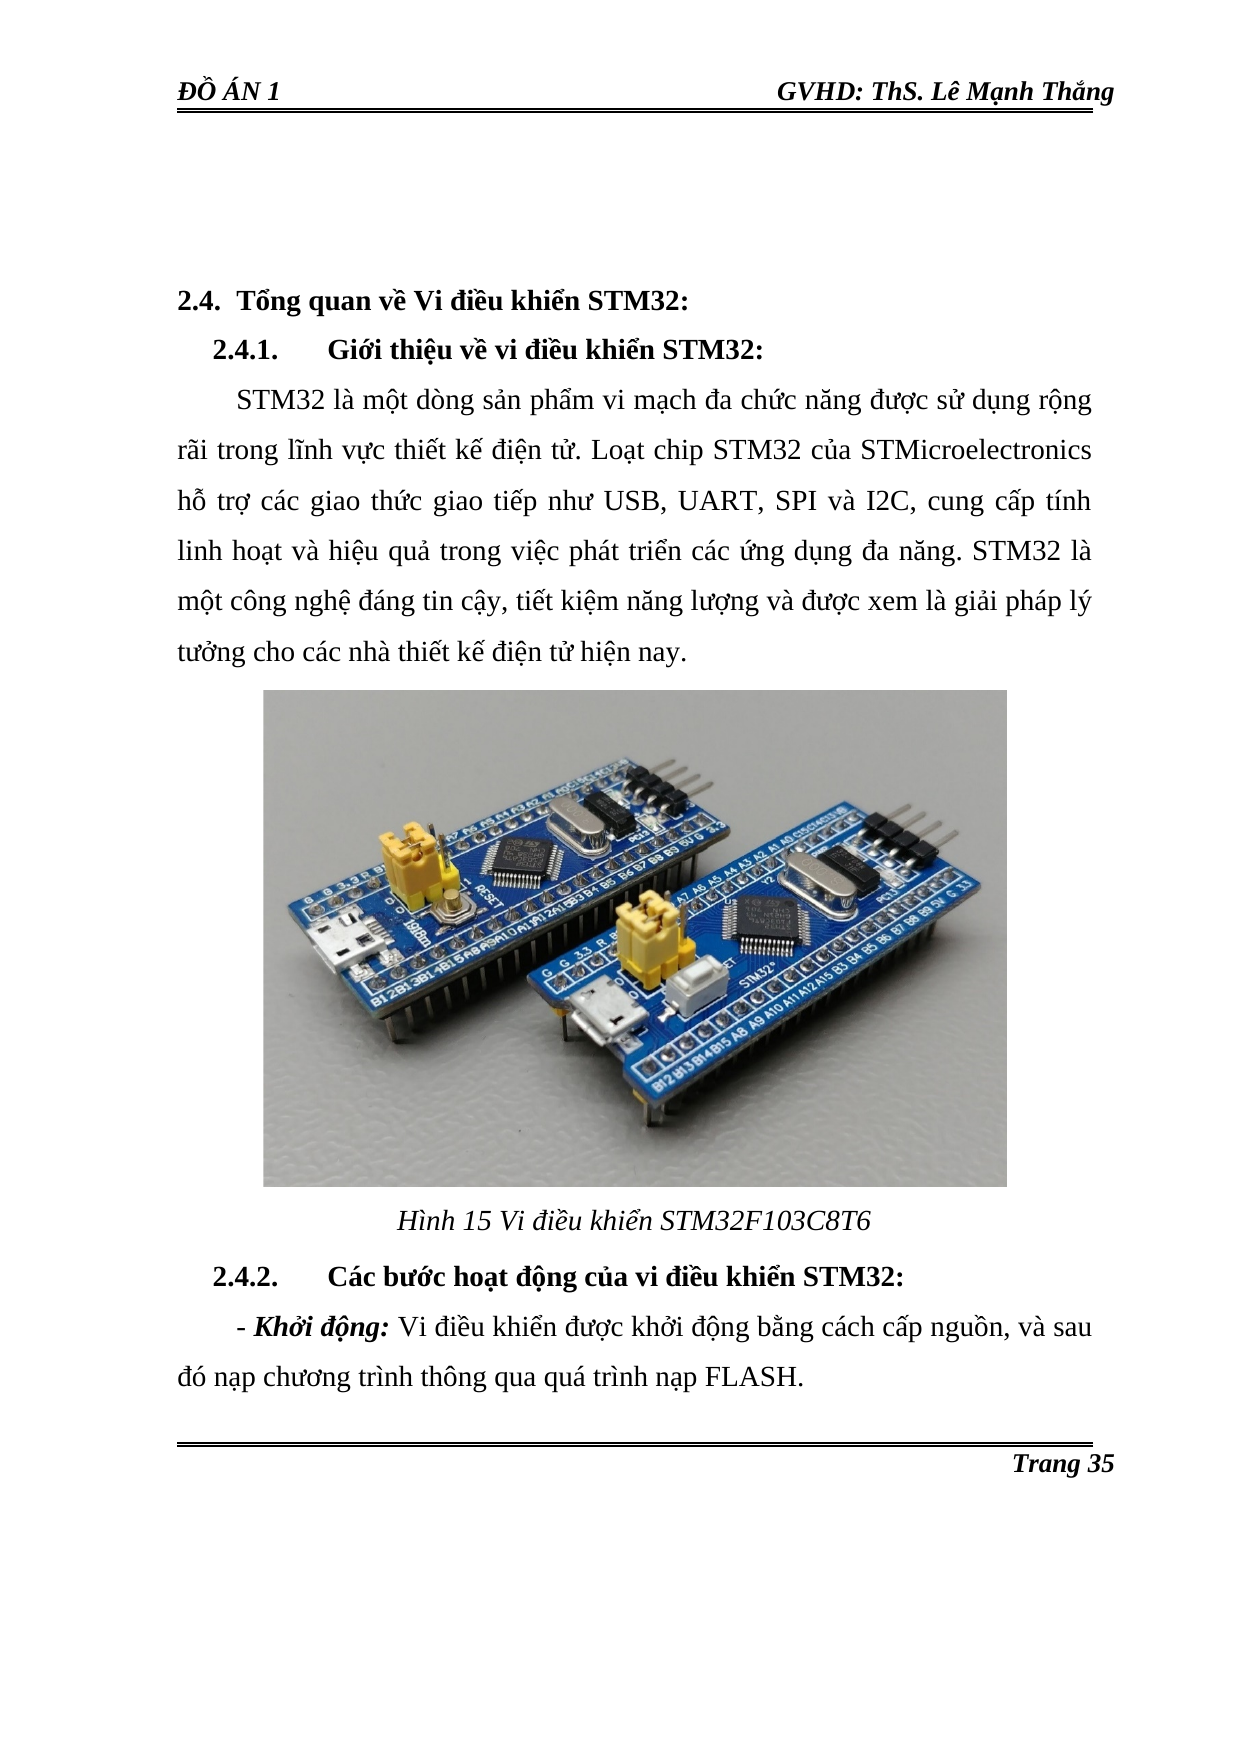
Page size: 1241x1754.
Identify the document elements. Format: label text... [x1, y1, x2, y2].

text - Khởi động: Vi điều khiển được khởi động bằng cách cấp nguồn, và sau đó nạp chương trình thông qua quá trình nạp FLASH. [177, 1309, 1093, 1393]
subtitle Giới thiệu về vi điều khiển STM32: [183, 332, 1093, 366]
picture [263, 690, 1007, 1187]
subtitle Tổng quan về Vi điều khiển STM32: [177, 283, 1093, 316]
subtitle Các bước hoạt động của vi điều khiển STM32: [183, 1259, 1093, 1293]
text STM32 là một dòng sản phẩm vi mạch đa chức năng được sử dụng rộng rãi trong lĩnh vực thiết kế điện tử. Loạt chip STM32 của STMicroelectronics hỗ trợ các giao thức giao tiếp như USB, UART, SPI và I2C, cung cấp tính linh hoạt và hiệu quả trong việc phát triển các ứng dụng đa năng. STM32 là một công nghệ đáng tin cậy, tiết kiệm năng lượng và được xem là giải pháp lý tưởng cho các nhà thiết kế điện tử hiện nay. [177, 382, 1093, 667]
